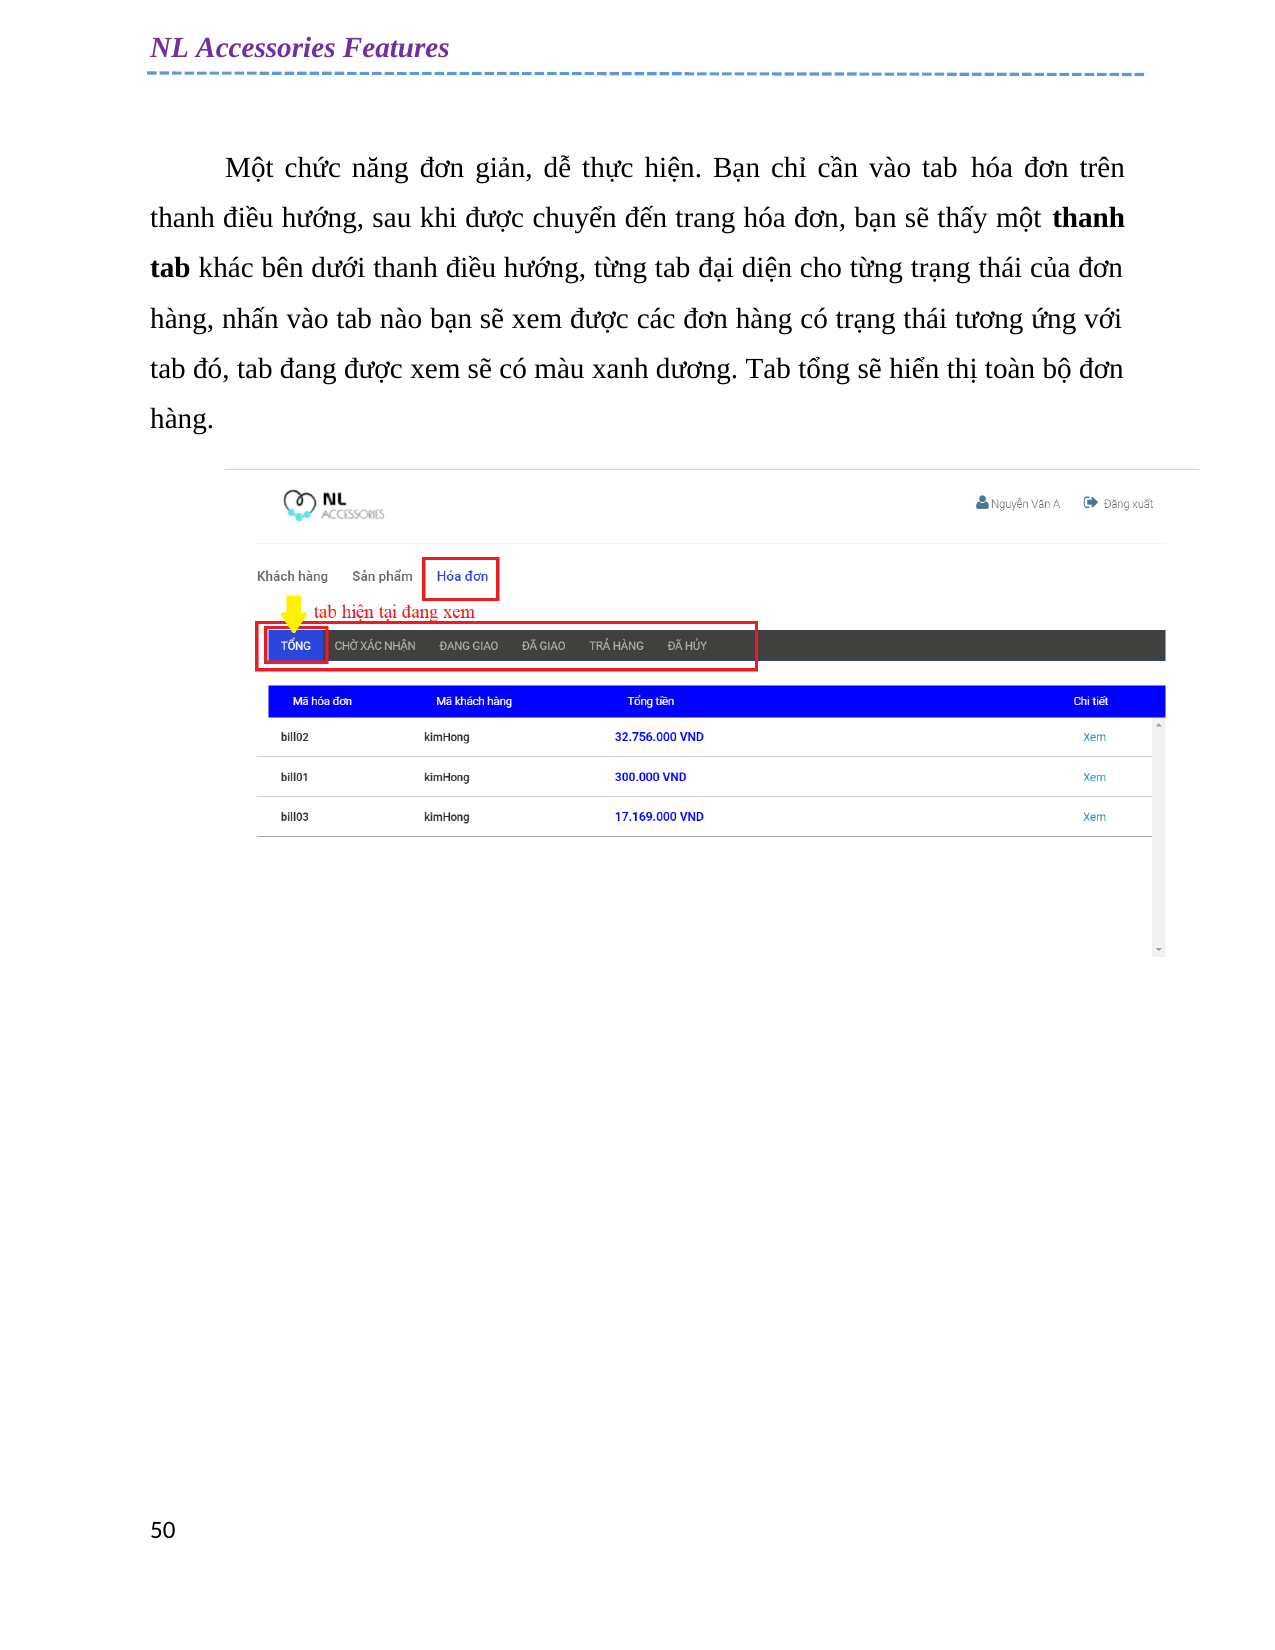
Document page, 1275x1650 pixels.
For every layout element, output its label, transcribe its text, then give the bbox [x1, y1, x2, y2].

picture [225, 468, 1199, 979]
text Một chức năng đơn giản, dễ thực hiện. Bạn chỉ cần vào tab hóa đơn trên thanh điều hướng, sau khi được chuyển đến trang hóa đơn, bạn sẽ thấy một thanh tab khác bên dưới thanh điều hướng, từng tab đại diện cho từng trạng thái của đơn hàng, nhấn vào tab nào bạn sẽ xem được các đơn hàng có trạng thái tương ứng với tab đó, tab đang được xem sẽ có màu xanh dương. Tab tổng sẽ hiển thị toàn bộ đơn hàng. [150, 150, 1125, 435]
